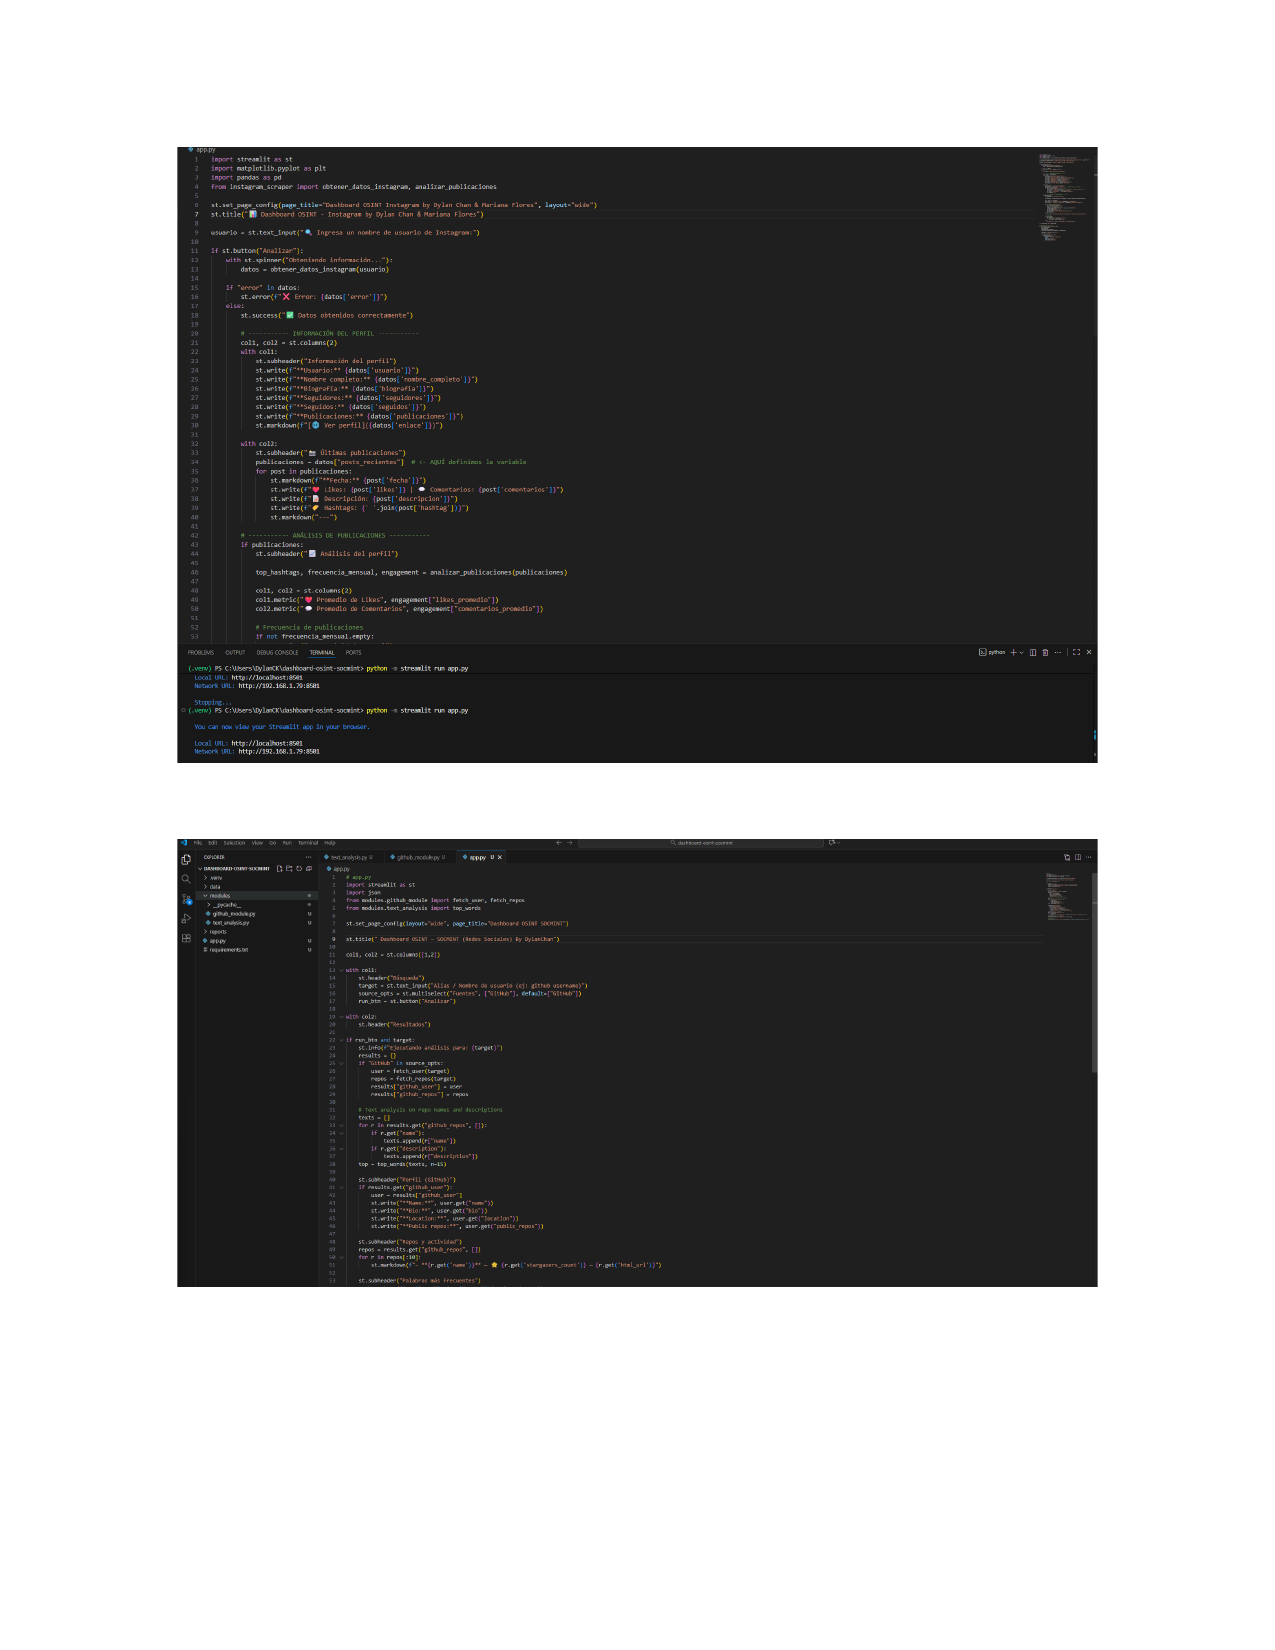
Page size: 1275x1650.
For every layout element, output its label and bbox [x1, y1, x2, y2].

picture [177, 839, 1098, 1287]
picture [177, 147, 1098, 763]
